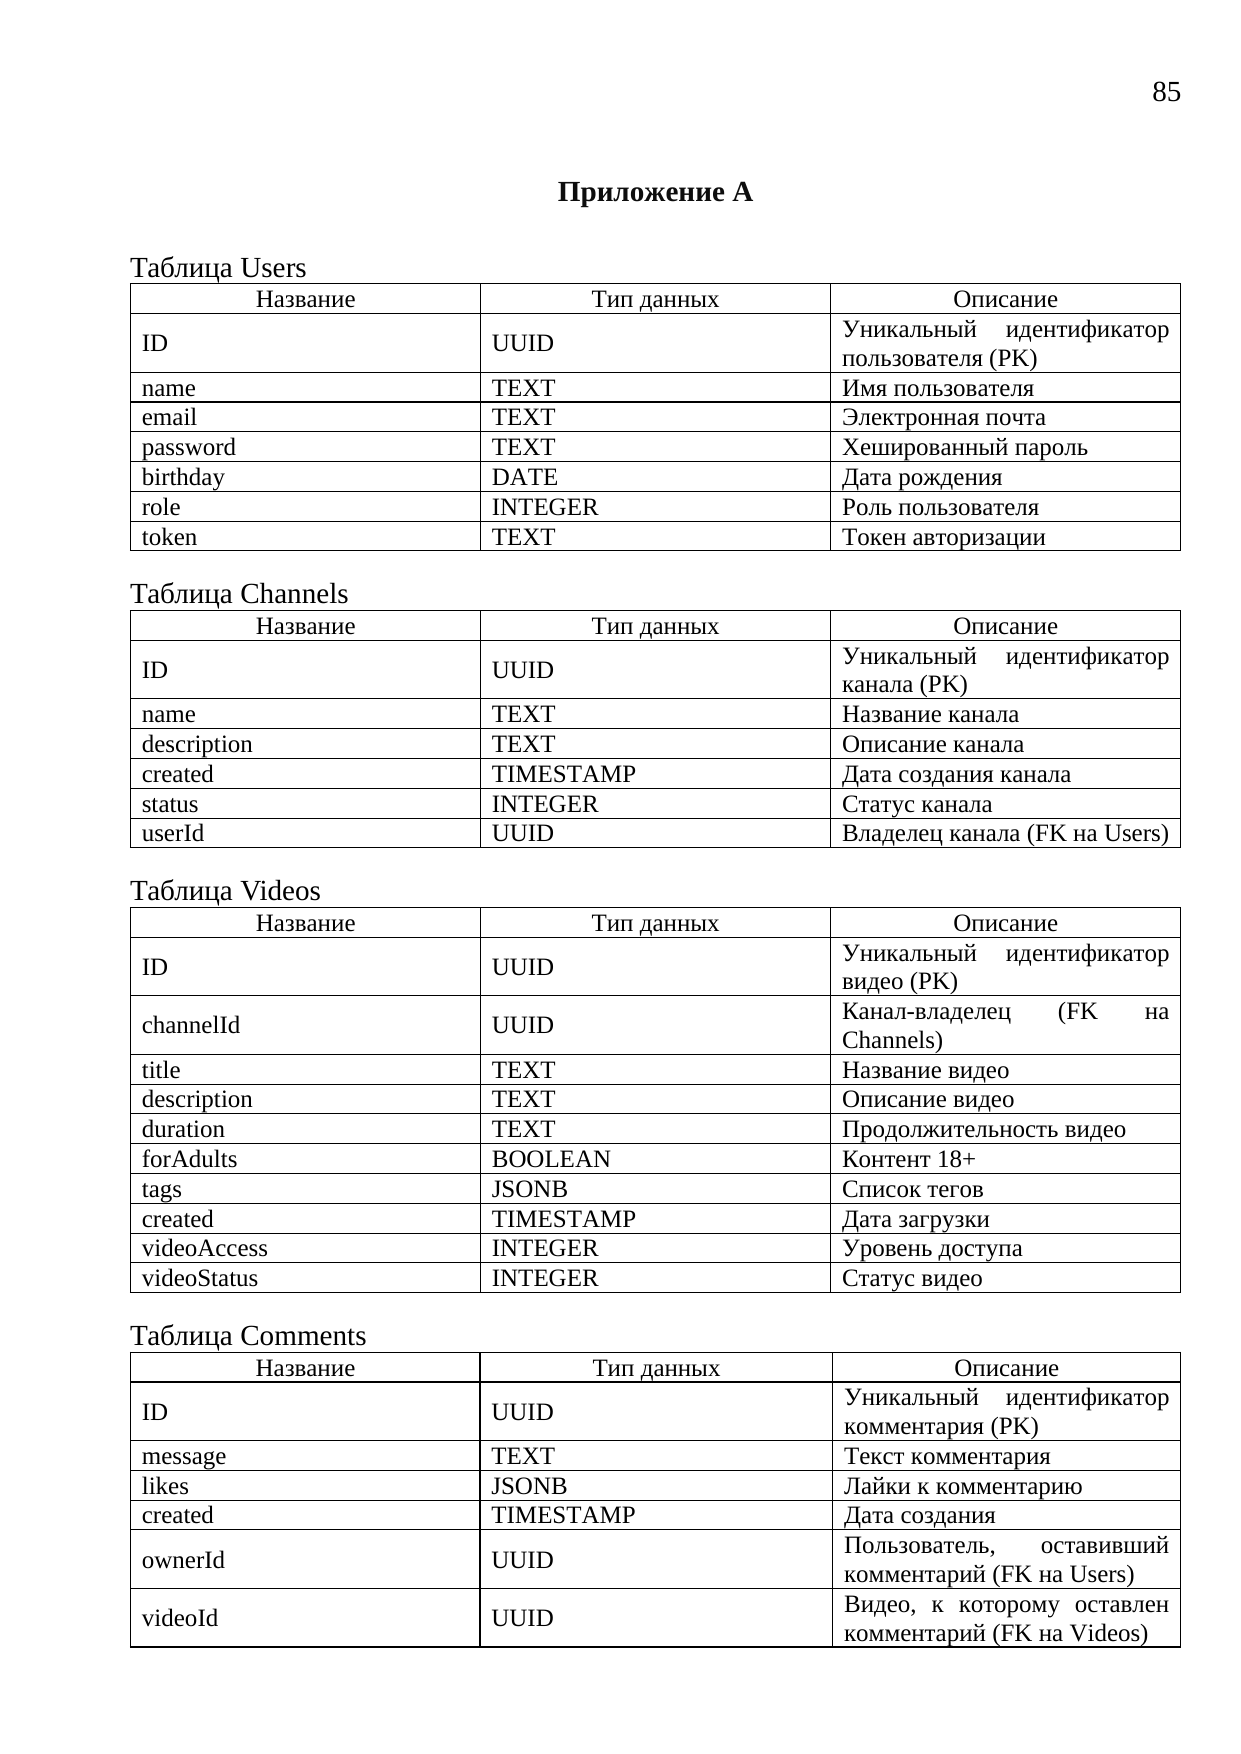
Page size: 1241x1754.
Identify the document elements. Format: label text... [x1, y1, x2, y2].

table_cell role [131, 492, 480, 521]
table_cell INTEGER [481, 1263, 830, 1292]
table_cell description [131, 729, 480, 758]
table_cell UUID [481, 641, 830, 698]
table_cell videoStatus [131, 1263, 480, 1292]
table_cell UUID [481, 819, 830, 847]
table_cell description [131, 1085, 480, 1113]
table_cell videoId [131, 1589, 479, 1646]
table_cell Статус канала [831, 789, 1180, 817]
table_header Описание [831, 908, 1180, 937]
table_cell Название канала [831, 699, 1180, 728]
table_header Тип данных [481, 284, 830, 313]
table_cell TEXT [481, 522, 830, 550]
table_cell Продолжительность видео [831, 1114, 1180, 1143]
table_cell name [131, 373, 480, 401]
table_cell ID [131, 938, 480, 995]
table_cell Уникальный идентификатор комментария (PK) [833, 1383, 1180, 1440]
table_header Тип данных [481, 1353, 832, 1381]
table_cell TIMESTAMP [481, 759, 830, 788]
table_cell TIMESTAMP [481, 1204, 830, 1232]
table_cell INTEGER [481, 1234, 830, 1262]
table_cell TEXT [481, 1055, 830, 1083]
table_cell Дата рождения [831, 462, 1180, 491]
table_cell Уникальный идентификатор видео (PK) [831, 938, 1180, 995]
table_cell likes [131, 1471, 479, 1499]
table_cell TEXT [481, 1441, 832, 1470]
table_cell Дата создания [833, 1501, 1180, 1529]
table_header Тип данных [481, 611, 830, 640]
table_header Название [131, 908, 480, 937]
table_cell TEXT [481, 432, 830, 461]
table_cell UUID [481, 938, 830, 995]
table_cell UUID [481, 1530, 832, 1588]
table_cell BOOLEAN [481, 1144, 830, 1173]
table_header Название [131, 284, 480, 313]
table_cell Видео, к которому оставлен комментарий (FK на Videos) [833, 1589, 1180, 1646]
table_cell birthday [131, 462, 480, 491]
table_cell Статус видео [831, 1263, 1180, 1292]
table_cell status [131, 789, 480, 817]
table_cell JSONB [481, 1174, 830, 1203]
table_cell INTEGER [481, 789, 830, 817]
table_cell TEXT [481, 1114, 830, 1143]
table_cell Токен авторизации [831, 522, 1180, 550]
table_cell message [131, 1441, 479, 1470]
table_cell TEXT [481, 699, 830, 728]
table_cell Список тегов [831, 1174, 1180, 1203]
table_cell videoAccess [131, 1234, 480, 1262]
table_cell Уникальный идентификатор пользователя (PK) [831, 314, 1180, 372]
table_cell Канал-владелец (FK на Channels) [831, 996, 1180, 1054]
table_cell Уровень доступа [831, 1234, 1180, 1262]
table_cell TEXT [481, 373, 830, 401]
table_cell forAdults [131, 1144, 480, 1173]
table_cell duration [131, 1114, 480, 1143]
table_cell created [131, 1501, 479, 1529]
table_cell UUID [481, 314, 830, 372]
table_cell INTEGER [481, 492, 830, 521]
table_cell Имя пользователя [831, 373, 1180, 401]
table_cell name [131, 699, 480, 728]
table_cell TEXT [481, 1085, 830, 1113]
text Таблица Comments [130, 1318, 1181, 1352]
table_cell Описание канала [831, 729, 1180, 758]
table_cell Описание видео [831, 1085, 1180, 1113]
table_cell DATE [481, 462, 830, 491]
table_cell channelId [131, 996, 480, 1054]
text Таблица Users [130, 250, 1181, 283]
table_cell Текст комментария [833, 1441, 1180, 1470]
table_cell UUID [481, 1589, 832, 1646]
table_cell password [131, 432, 480, 461]
table_cell Владелец канала (FK на Users) [831, 819, 1180, 847]
table_cell TEXT [481, 403, 830, 431]
table_cell Контент 18+ [831, 1144, 1180, 1173]
table_cell tags [131, 1174, 480, 1203]
table_cell email [131, 403, 480, 431]
table_header Название [131, 1353, 479, 1381]
table_header Описание [833, 1353, 1180, 1381]
table_cell Дата загрузки [831, 1204, 1180, 1232]
table_header Описание [831, 284, 1180, 313]
text Приложение А [130, 174, 1181, 207]
text Таблица Channels [130, 576, 1181, 610]
text Таблица Videos [130, 873, 1181, 907]
table_cell ID [131, 314, 480, 372]
table_cell created [131, 1204, 480, 1232]
table_cell Название видео [831, 1055, 1180, 1083]
table_cell Хешированный пароль [831, 432, 1180, 461]
table_cell Электронная почта [831, 403, 1180, 431]
table_cell Роль пользователя [831, 492, 1180, 521]
table_header Название [131, 611, 480, 640]
table_cell ownerId [131, 1530, 479, 1588]
table_cell token [131, 522, 480, 550]
table_cell ID [131, 1383, 479, 1440]
table_cell TEXT [481, 729, 830, 758]
table_cell UUID [481, 996, 830, 1054]
table_cell created [131, 759, 480, 788]
table_cell title [131, 1055, 480, 1083]
table_cell ID [131, 641, 480, 698]
table_cell userId [131, 819, 480, 847]
table_cell Пользователь, оставивший комментарий (FK на Users) [833, 1530, 1180, 1588]
table_header Тип данных [481, 908, 830, 937]
table_cell Дата создания канала [831, 759, 1180, 788]
table_cell JSONB [481, 1471, 832, 1499]
table_cell Уникальный идентификатор канала (PK) [831, 641, 1180, 698]
table_header Описание [831, 611, 1180, 640]
table_cell TIMESTAMP [481, 1501, 832, 1529]
table_cell Лайки к комментарию [833, 1471, 1180, 1499]
table_cell UUID [481, 1383, 832, 1440]
